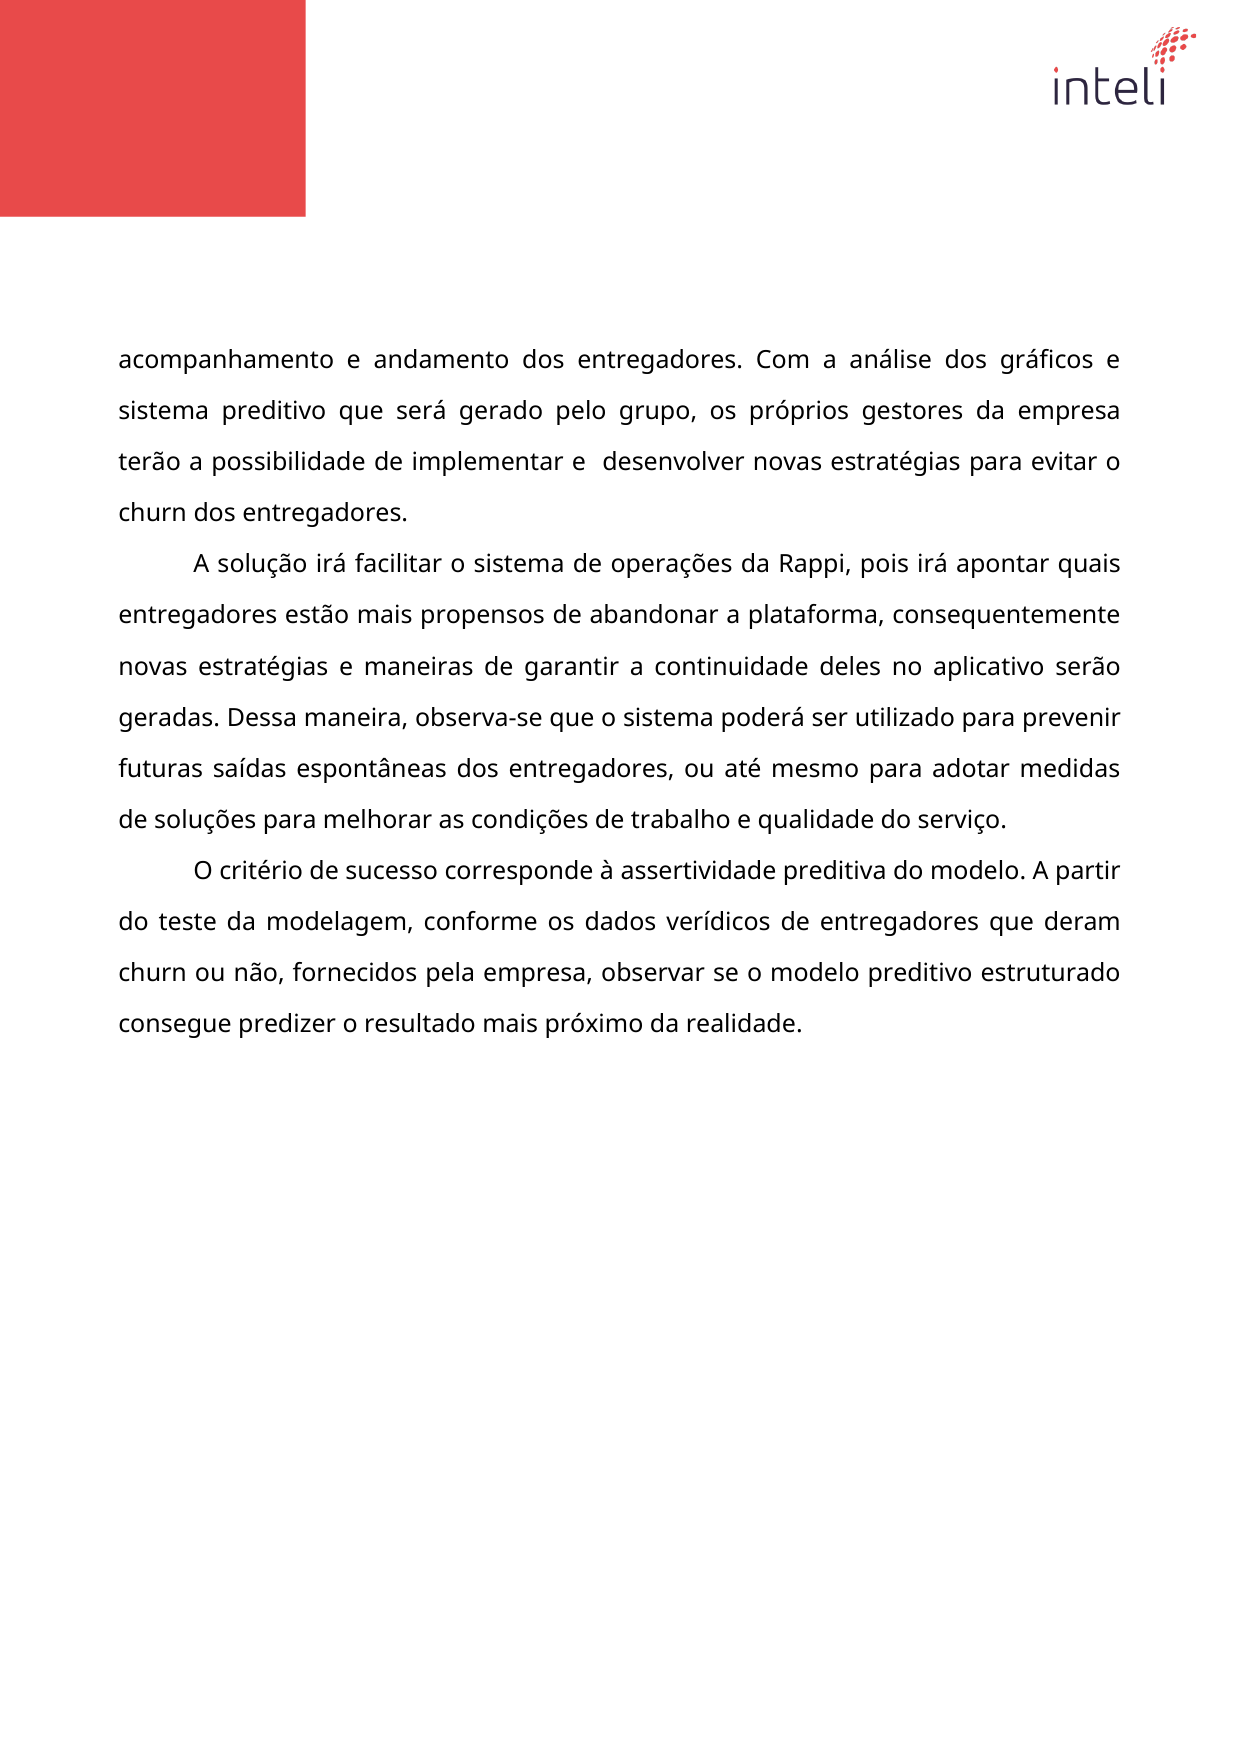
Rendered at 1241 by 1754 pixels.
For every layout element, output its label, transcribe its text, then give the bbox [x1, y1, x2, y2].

text O critério de sucesso corresponde à assertividade preditiva do modelo. A partir do teste da modelagem, conforme os dados verídicos de entregadores que deram churn ou não, fornecidos pela empresa, observar se o modelo preditivo estruturado consegue predizer o resultado mais próximo da realidade. [118, 852, 1122, 1039]
picture [0, 0, 306, 217]
picture [1054, 27, 1197, 105]
text A solução irá facilitar o sistema de operações da Rappi, pois irá apontar quais entregadores estão mais propensos de abandonar a plataforma, consequentemente novas estratégias e maneiras de garantir a continuidade deles no aplicativo serão geradas. Dessa maneira, observa-se que o sistema poderá ser utilizado para prevenir futuras saídas espontâneas dos entregadores, ou até mesmo para adotar medidas de soluções para melhorar as condições de trabalho e qualidade do serviço. [118, 546, 1122, 835]
